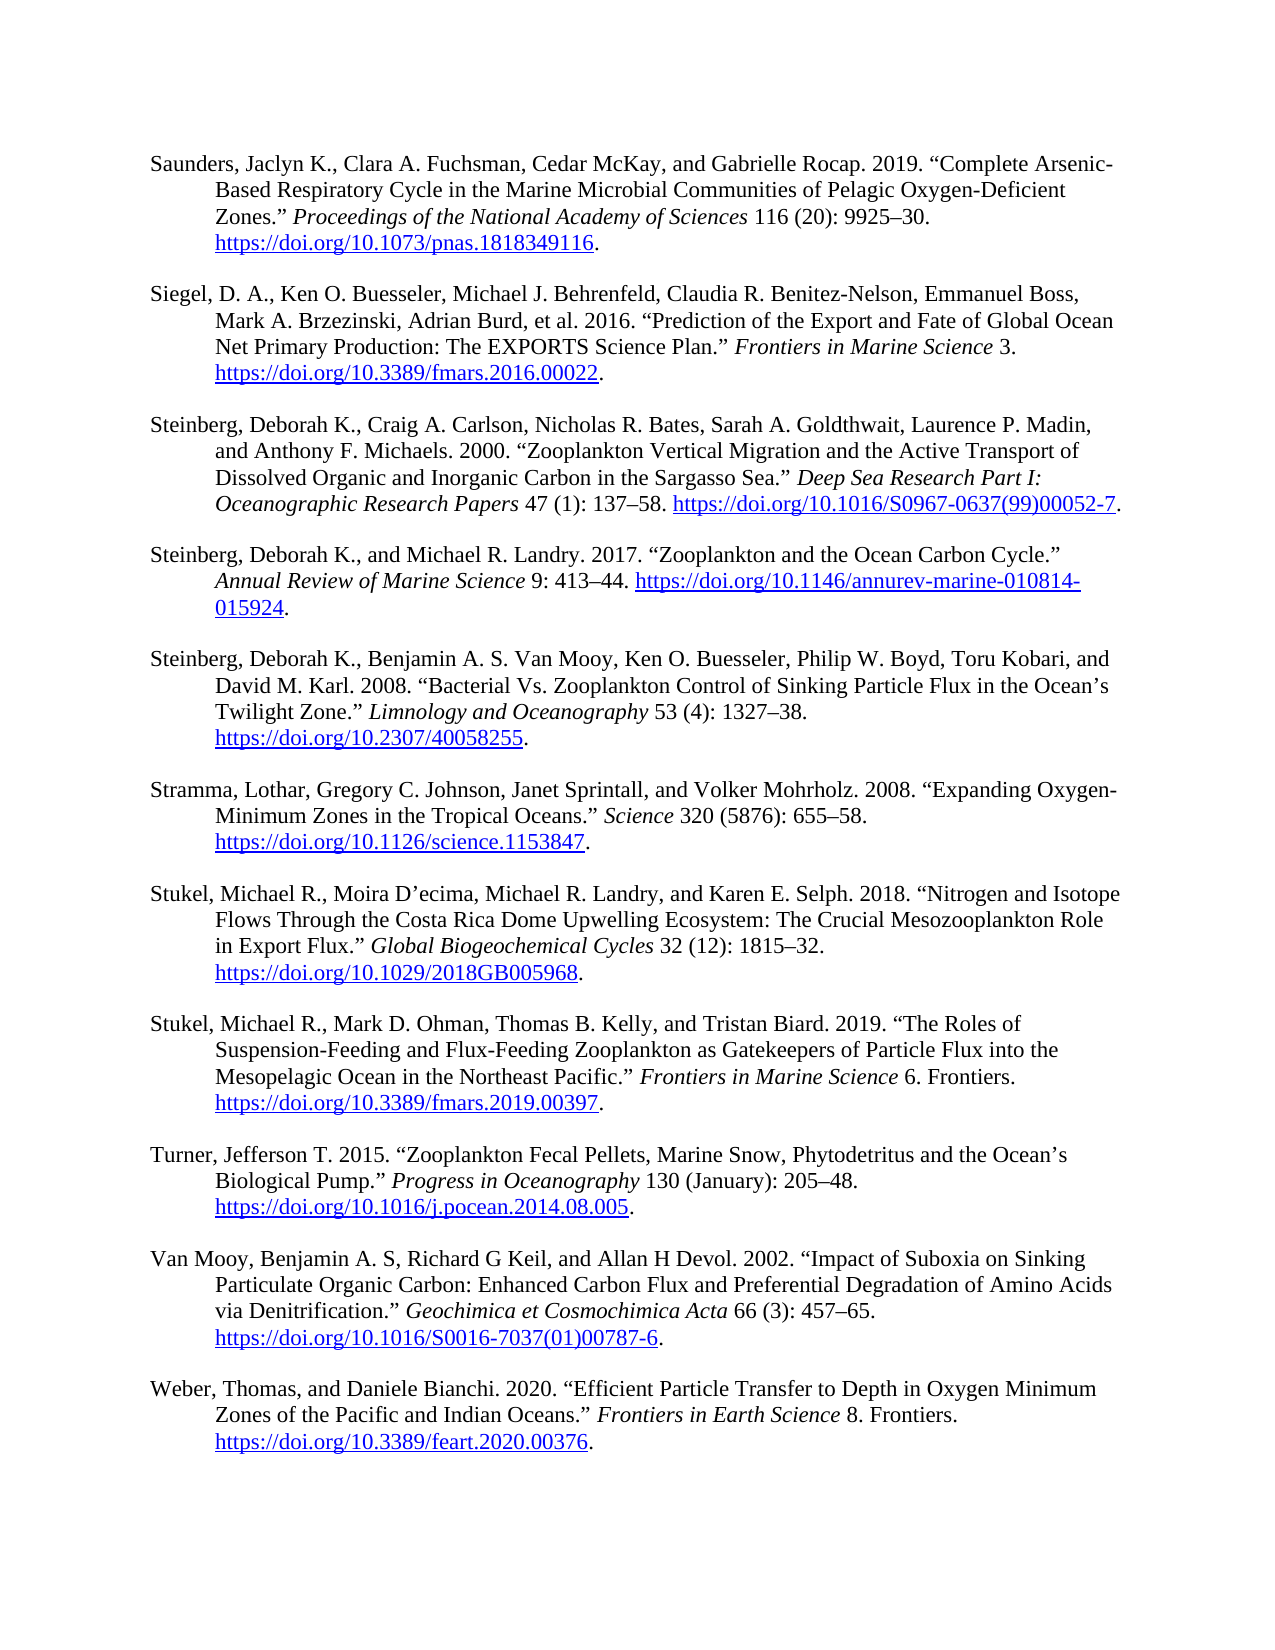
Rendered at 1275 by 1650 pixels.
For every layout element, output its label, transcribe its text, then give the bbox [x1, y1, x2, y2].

text Van Mooy, Benjamin A. S, Richard G Keil, and Allan H Devol. 2002. “Impact of Suboxia on Sinking Particulate Organic Carbon: Enhanced Carbon Flux and Preferential Degradation of Amino Acids via Denitrification.” Geochimica et Cosmochimica Acta 66 (3): 457–65. https://doi.org/10.1016/S0016-7037(01)00787-6. [150, 1245, 1125, 1350]
text Stukel, Michael R., Moira D’ecima, Michael R. Landry, and Karen E. Selph. 2018. “Nitrogen and Isotope Flows Through the Costa Rica Dome Upwelling Ecosystem: The Crucial Mesozooplankton Role in Export Flux.” Global Biogeochemical Cycles 32 (12): 1815–32. https://doi.org/10.1029/2018GB005968. [150, 880, 1125, 985]
text Stramma, Lothar, Gregory C. Johnson, Janet Sprintall, and Volker Mohrholz. 2008. “Expanding Oxygen-Minimum Zones in the Tropical Oceans.” Science 320 (5876): 655–58. https://doi.org/10.1126/science.1153847. [150, 776, 1125, 855]
text Siegel, D. A., Ken O. Buesseler, Michael J. Behrenfeld, Claudia R. Benitez-Nelson, Emmanuel Boss, Mark A. Brzezinski, Adrian Burd, et al. 2016. “Prediction of the Export and Fate of Global Ocean Net Primary Production: The EXPORTS Science Plan.” Frontiers in Marine Science 3. https://doi.org/10.3389/fmars.2016.00022. [150, 280, 1125, 386]
text Stukel, Michael R., Mark D. Ohman, Thomas B. Kelly, and Tristan Biard. 2019. “The Roles of Suspension-Feeding and Flux-Feeding Zooplankton as Gatekeepers of Particle Flux into the Mesopelagic Ocean in the Northeast Pacific.” Frontiers in Marine Science 6. Frontiers. https://doi.org/10.3389/fmars.2019.00397. [150, 1010, 1125, 1116]
text Saunders, Jaclyn K., Clara A. Fuchsman, Cedar McKay, and Gabrielle Rocap. 2019. “Complete Arsenic-Based Respiratory Cycle in the Marine Microbial Communities of Pelagic Oxygen-Deficient Zones.” Proceedings of the National Academy of Sciences 116 (20): 9925–30. https://doi.org/10.1073/pnas.1818349116. [150, 150, 1125, 255]
text Turner, Jefferson T. 2015. “Zooplankton Fecal Pellets, Marine Snow, Phytodetritus and the Ocean’s Biological Pump.” Progress in Oceanography 130 (January): 205–48. https://doi.org/10.1016/j.pocean.2014.08.005. [150, 1141, 1125, 1220]
text Weber, Thomas, and Daniele Bianchi. 2020. “Efficient Particle Transfer to Depth in Oxygen Minimum Zones of the Pacific and Indian Oceans.” Frontiers in Earth Science 8. Frontiers. https://doi.org/10.3389/feart.2020.00376. [150, 1375, 1125, 1454]
text Steinberg, Deborah K., and Michael R. Landry. 2017. “Zooplankton and the Ocean Carbon Cycle.” Annual Review of Marine Science 9: 413–44. https://doi.org/10.1146/annurev-marine-010814-015924. [150, 541, 1125, 620]
text Steinberg, Deborah K., Craig A. Carlson, Nicholas R. Bates, Sarah A. Goldthwait, Laurence P. Madin, and Anthony F. Michaels. 2000. “Zooplankton Vertical Migration and the Active Transport of Dissolved Organic and Inorganic Carbon in the Sargasso Sea.” Deep Sea Research Part I: Oceanographic Research Papers 47 (1): 137–58. https://doi.org/10.1016/S0967-0637(99)00052-7. [150, 411, 1125, 516]
text Steinberg, Deborah K., Benjamin A. S. Van Mooy, Ken O. Buesseler, Philip W. Boyd, Toru Kobari, and David M. Karl. 2008. “Bacterial Vs. Zooplankton Control of Sinking Particle Flux in the Ocean’s Twilight Zone.” Limnology and Oceanography 53 (4): 1327–38. https://doi.org/10.2307/40058255. [150, 645, 1125, 751]
